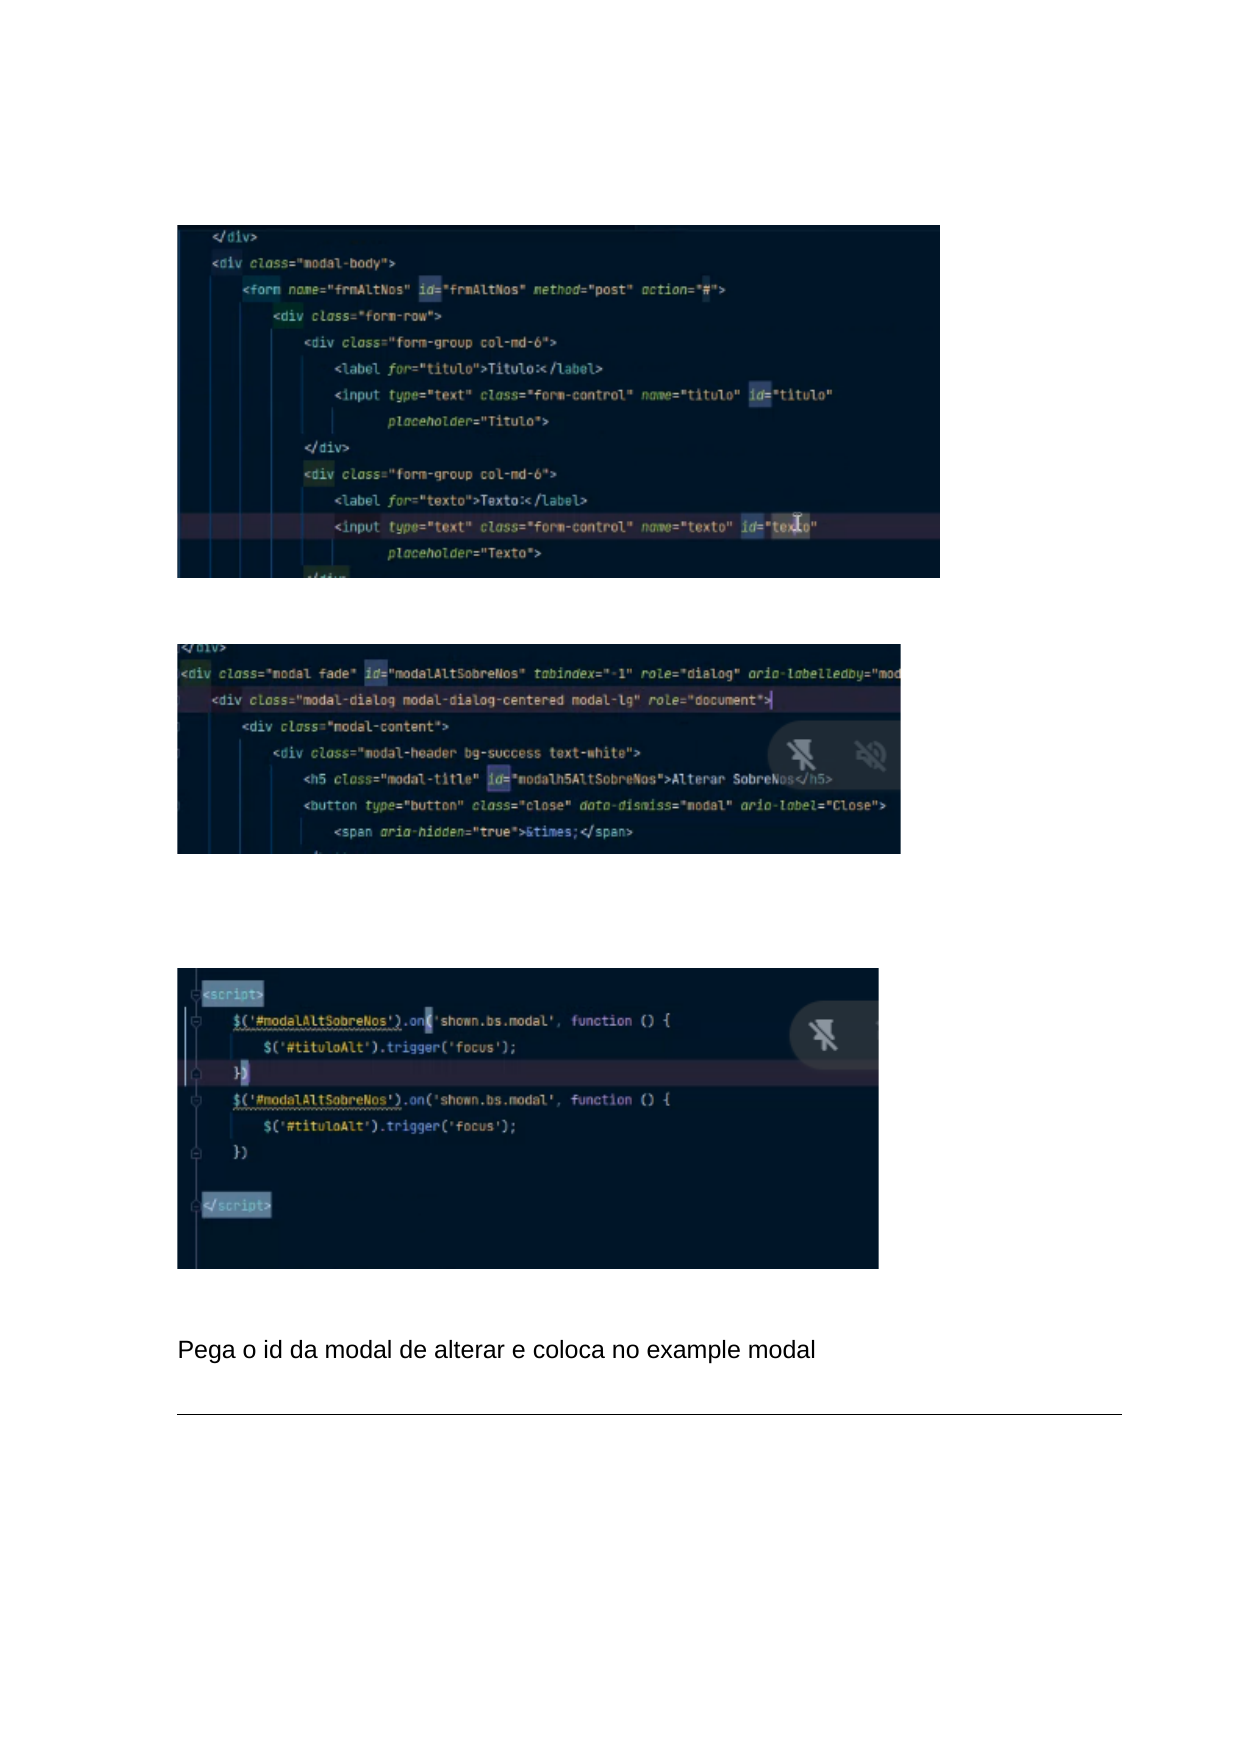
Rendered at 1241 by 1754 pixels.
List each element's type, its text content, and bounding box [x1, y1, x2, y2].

text Pega o id da modal de alterar e coloca no example modal [177, 1335, 1122, 1364]
picture [177, 644, 901, 854]
picture [177, 225, 940, 578]
picture [177, 968, 879, 1269]
